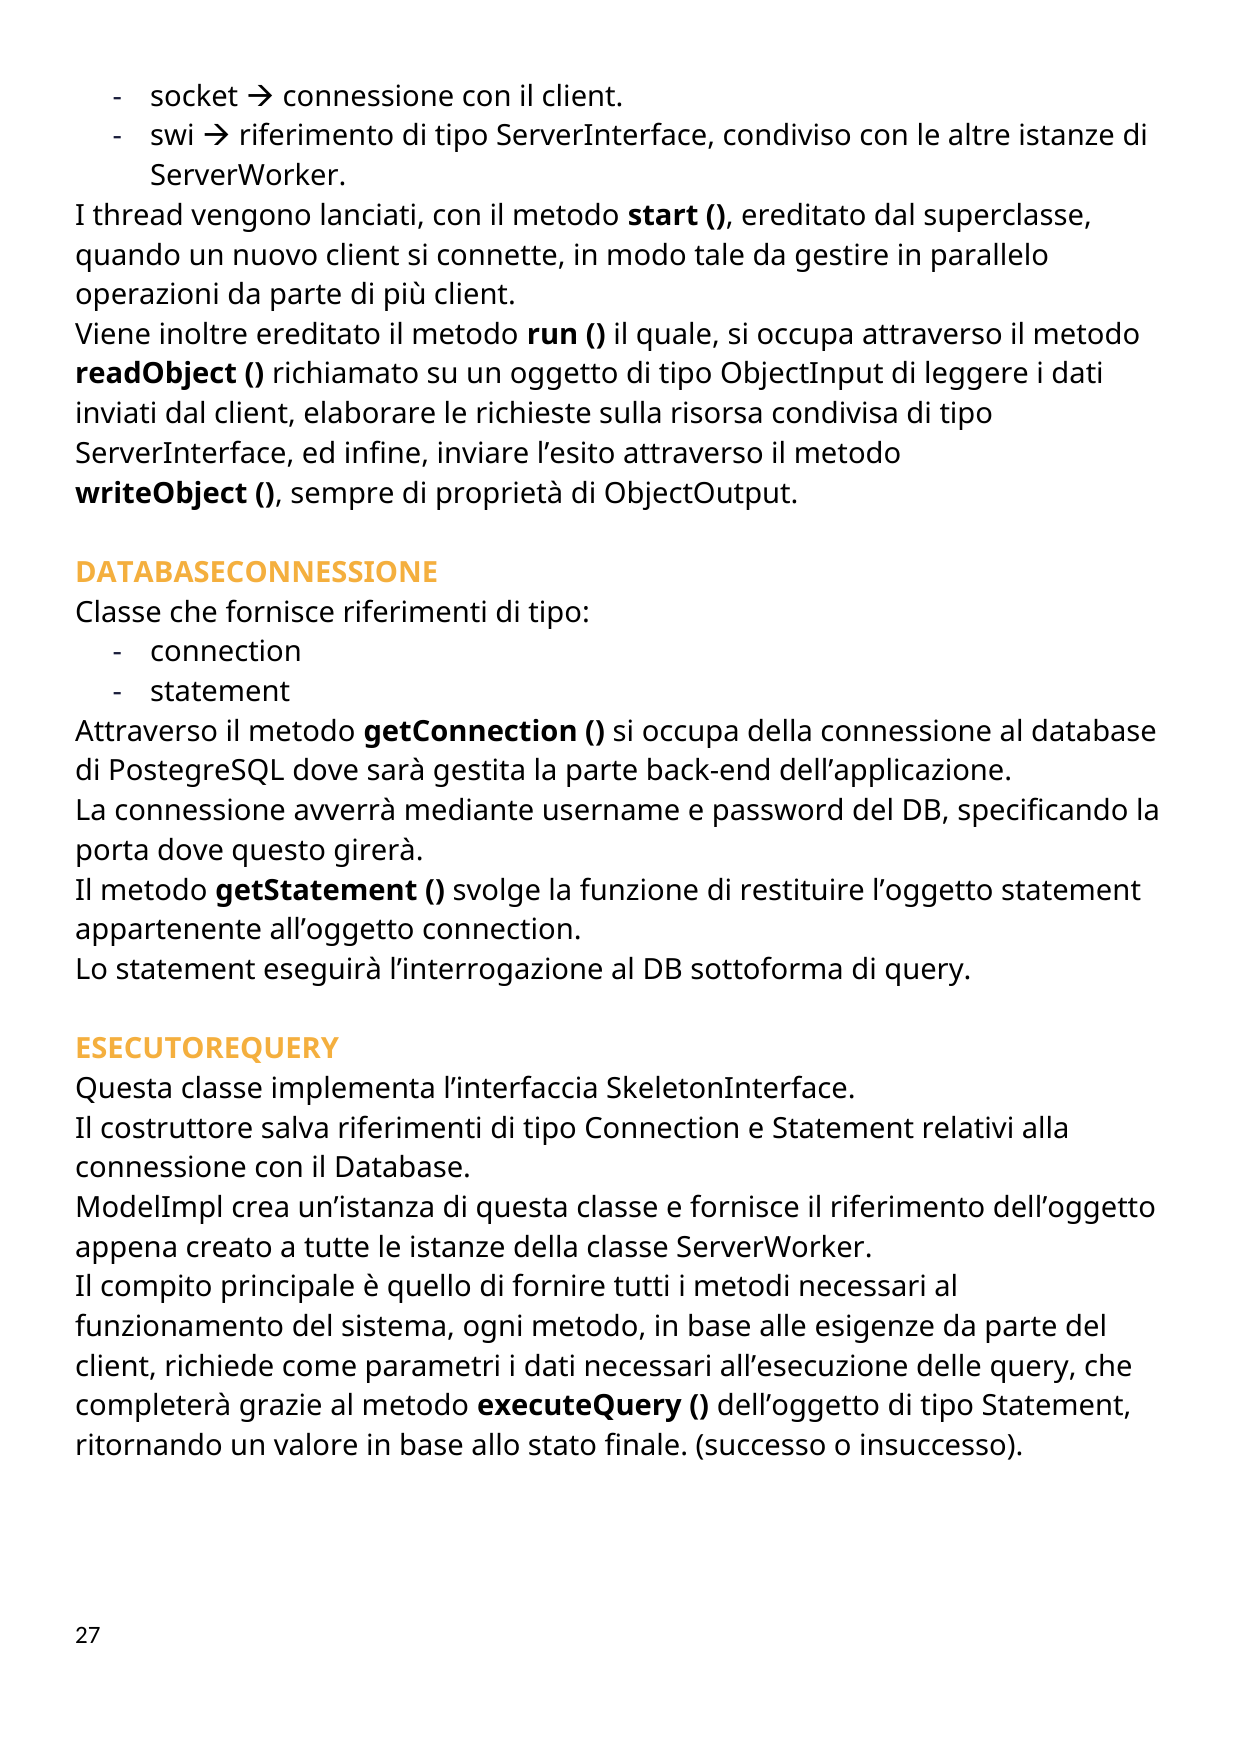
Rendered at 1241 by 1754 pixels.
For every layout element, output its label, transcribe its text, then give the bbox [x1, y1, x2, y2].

text Il compito principale è quello di fornire tutti i metodi necessari al funzionamento del sistema, ogni metodo, in base alle esigenze da parte del client, richiede come parametri i dati necessari all’esecuzione delle query, che completerà grazie al metodo executeQuery () dell’oggetto di tipo Statement, ritornando un valore in base allo stato finale. (successo o insuccesso). [75, 1266, 1165, 1464]
text Attraverso il metodo getConnection () si occupa della connessione al database di PostegreSQL dove sarà gestita la parte back-end dell’applicazione. [75, 710, 1165, 789]
list socket connessione con il client. [112, 75, 1165, 115]
text DATABASECONNESSIONE [75, 551, 1165, 591]
text Il metodo getStatement () svolge la funzione di restituire l’oggetto statement appartenente all’oggetto connection. [75, 869, 1165, 948]
text Lo statement eseguirà l’interrogazione al DB sottoforma di query. [75, 948, 1165, 988]
text ModelImpl crea un’istanza di questa classe e fornisce il riferimento dell’oggetto appena creato a tutte le istanze della classe ServerWorker. [75, 1186, 1165, 1266]
text La connessione avverrà mediante username e password del DB, specificando la porta dove questo girerà. [75, 789, 1165, 869]
list swi riferimento di tipo ServerInterface, condiviso con le altre istanze di ServerWorker. [112, 115, 1165, 194]
list statement [112, 670, 1165, 710]
text Questa classe implementa l’interfaccia SkeletonInterface. [75, 1067, 1165, 1107]
text I thread vengono lanciati, con il metodo start (), ereditato dal superclasse, quando un nuovo client si connette, in modo tale da gestire in parallelo operazioni da parte di più client. [75, 194, 1165, 313]
text writeObject (), sempre di proprietà di ObjectOutput. [75, 472, 1165, 512]
text Classe che fornisce riferimenti di tipo: [75, 591, 1165, 631]
text Viene inoltre ereditato il metodo run () il quale, si occupa attraverso il metodo readObject () richiamato su un oggetto di tipo ObjectInput di leggere i dati inviati dal client, elaborare le richieste sulla risorsa condivisa di tipo ServerInterface, ed infine, inviare l’esito attraverso il metodo [75, 313, 1165, 472]
list connection [112, 631, 1165, 670]
text Il costruttore salva riferimenti di tipo Connection e Statement relativi alla connessione con il Database. [75, 1107, 1165, 1186]
text ESECUTOREQUERY [75, 1027, 1165, 1067]
